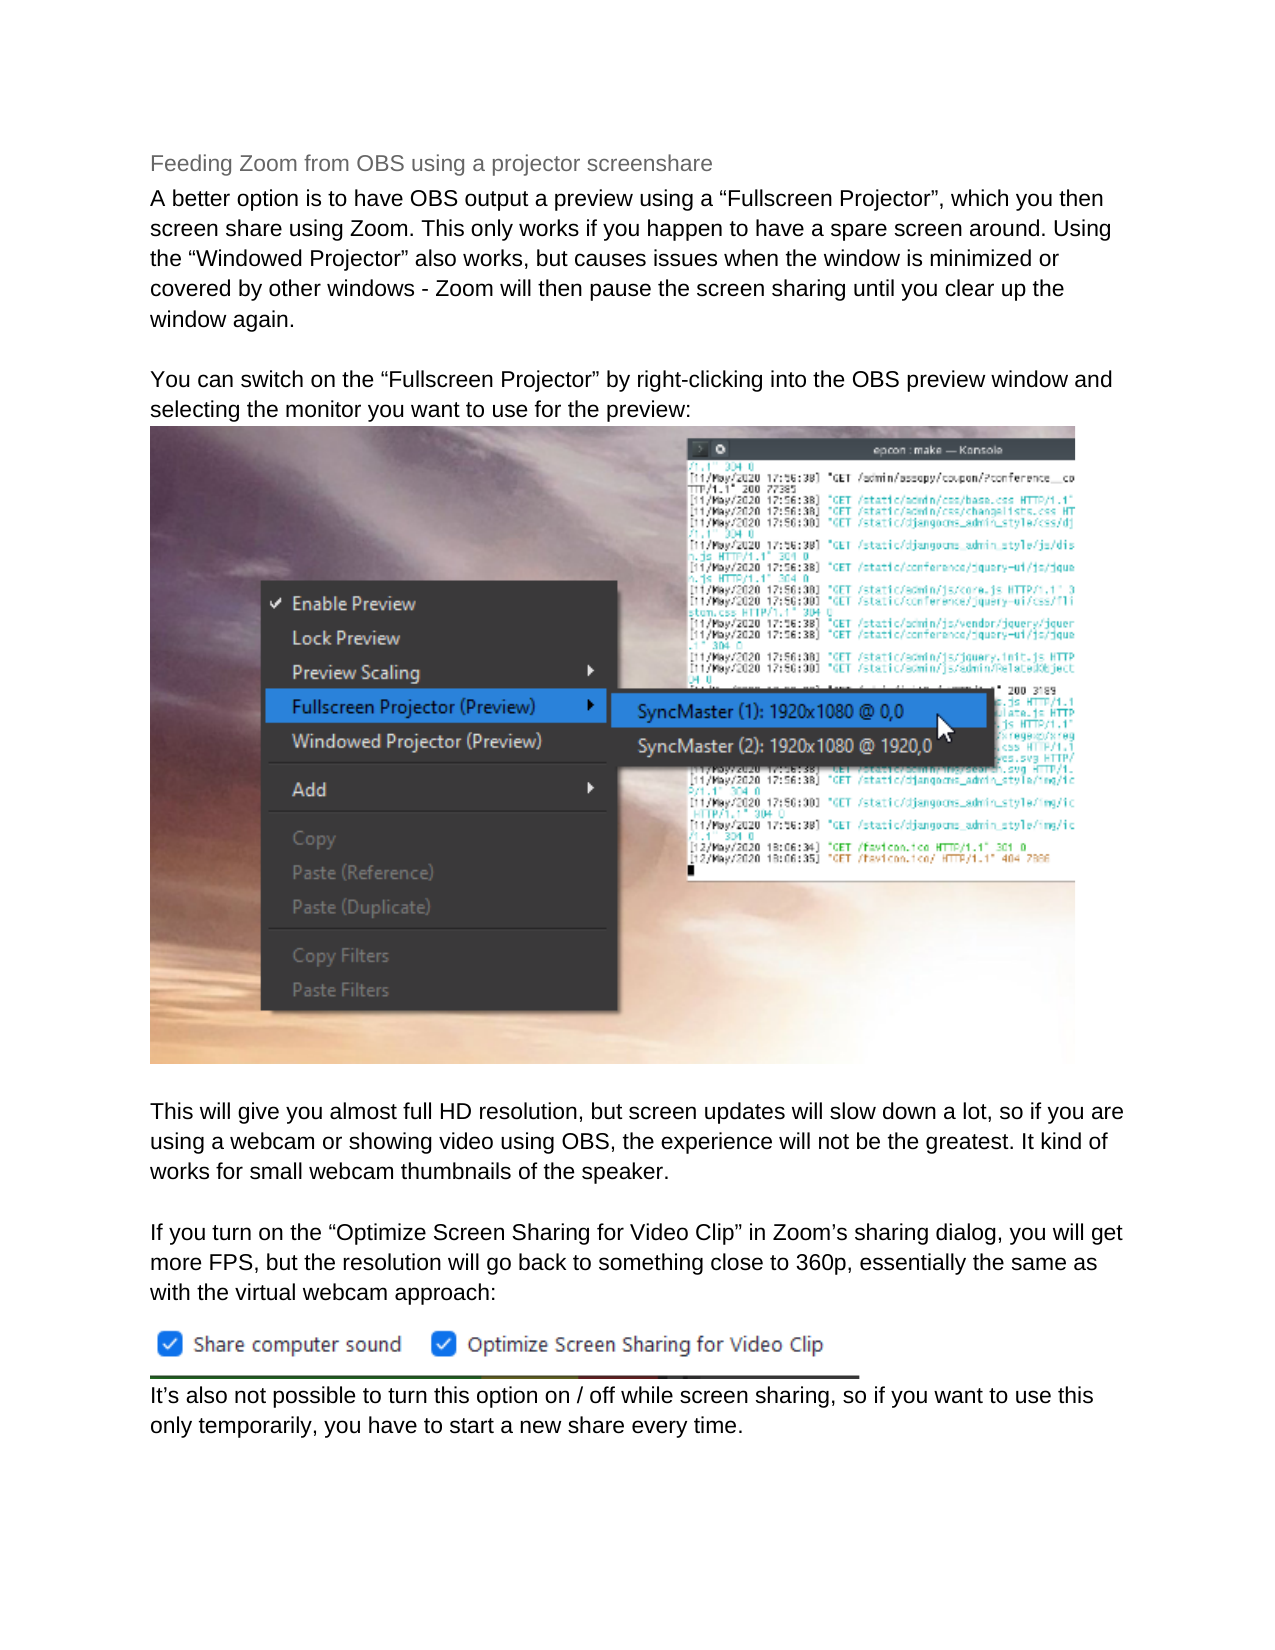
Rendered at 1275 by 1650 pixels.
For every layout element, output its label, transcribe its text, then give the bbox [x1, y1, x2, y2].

text This will give you almost full HD resolution, but screen updates will slow down a lot, so if you are using a webcam or showing video using OBS, the experience will not be the greatest. It kind of works for small webcam thumbnails of the speaker. [150, 1098, 1125, 1185]
text A better option is to have OBS output a preview using a “Fullscreen Projector”, which you then screen share using Zoom. This only works if you happen to have a spare screen around. Using the “Windowed Projector” also works, but causes issues when the window is minimized or covered by other windows - Zoom will then pause the screen sharing until you clear up the window again. [150, 185, 1125, 332]
picture [150, 1309, 860, 1379]
text It’s also not possible to turn this option on / off while screen sharing, so if you want to use this only temporarily, you have to start a new share every time. [150, 1382, 1125, 1438]
text If you turn on the “Optimize Screen Sharing for Video Clip” in Zoom’s sharing dialog, you will get more FPS, but the resolution will go back to something close to 360p, essentially the same as with the virtual webcam approach: [150, 1219, 1125, 1306]
subtitle Feeding Zoom from OBS using a projector screenshare [150, 150, 1125, 176]
picture [150, 426, 1075, 1064]
text You can switch on the “Fullscreen Projector” by right-clicking into the OBS preview window and selecting the monitor you want to use for the preview: [150, 366, 1125, 422]
